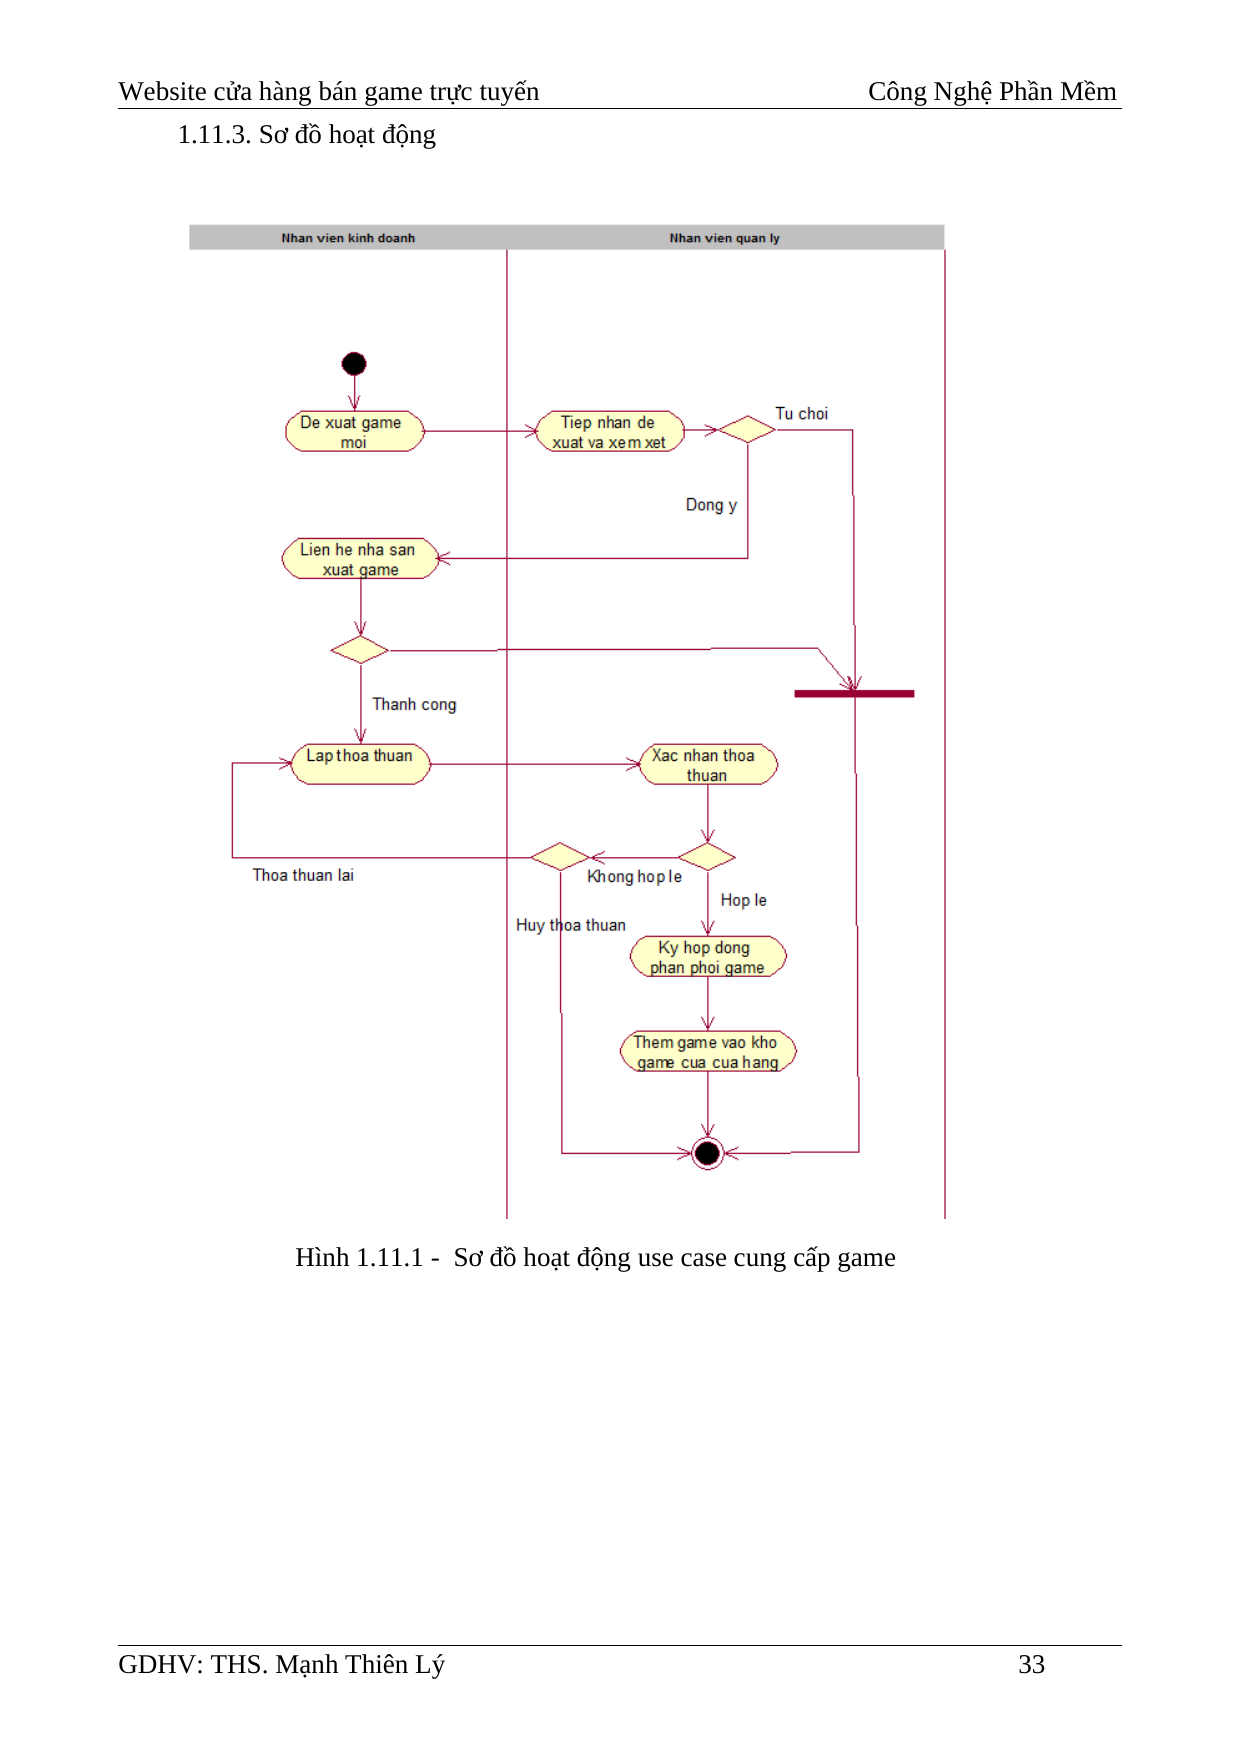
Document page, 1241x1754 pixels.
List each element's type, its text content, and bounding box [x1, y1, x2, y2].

subtitle Sơ đồ hoạt động use case cung cấp game [118, 1241, 1122, 1272]
subtitle Sơ đồ hoạt động [177, 118, 1122, 149]
picture [147, 171, 1088, 1219]
